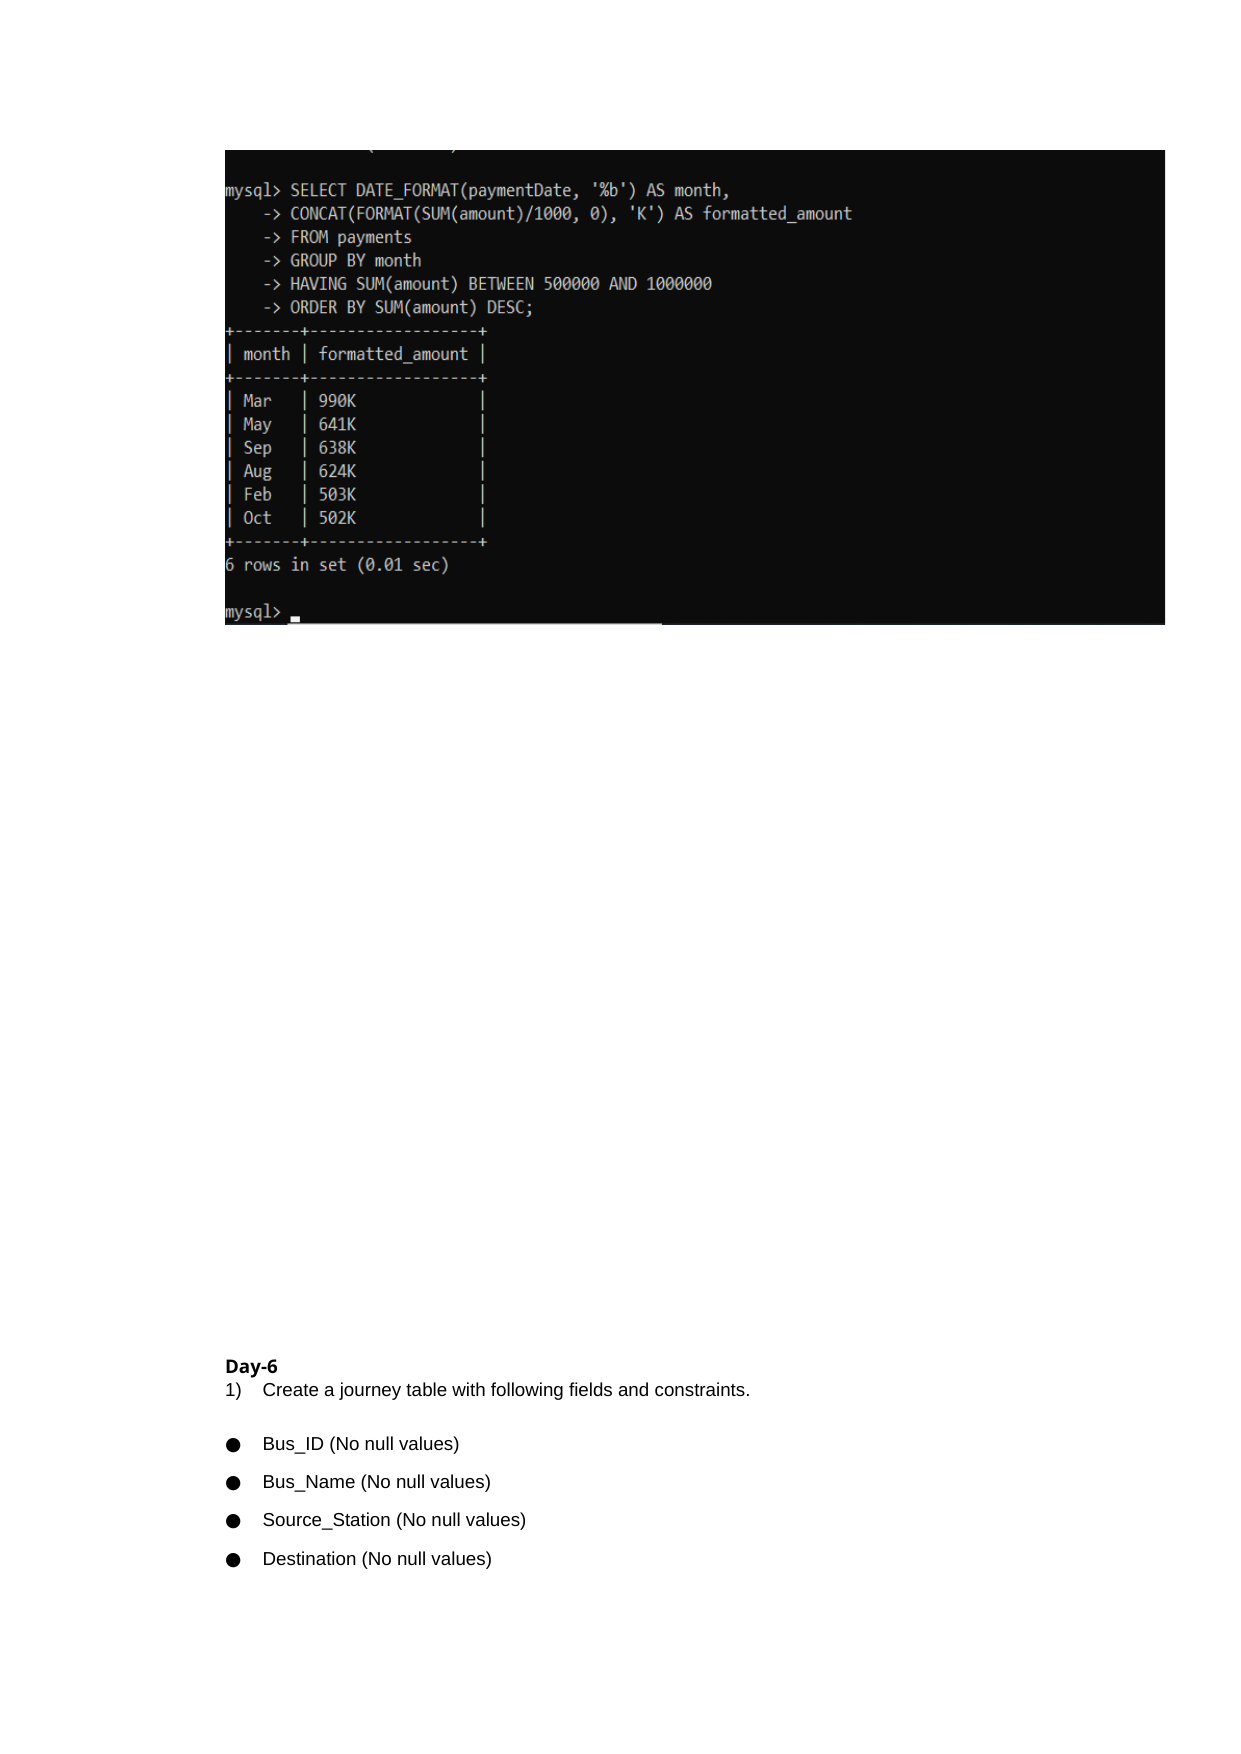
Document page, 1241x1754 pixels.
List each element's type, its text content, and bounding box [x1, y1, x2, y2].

list Create a journey table with following fields and constraints. [225, 1379, 1090, 1401]
list Bus_Name (No null values) [225, 1461, 1090, 1499]
list Source_Station (No null values) [225, 1499, 1090, 1538]
list Destination (No null values) [225, 1538, 1090, 1576]
list Bus_ID (No null values) [225, 1422, 1090, 1461]
text Day-6 [225, 1354, 1090, 1379]
picture [225, 150, 1166, 625]
